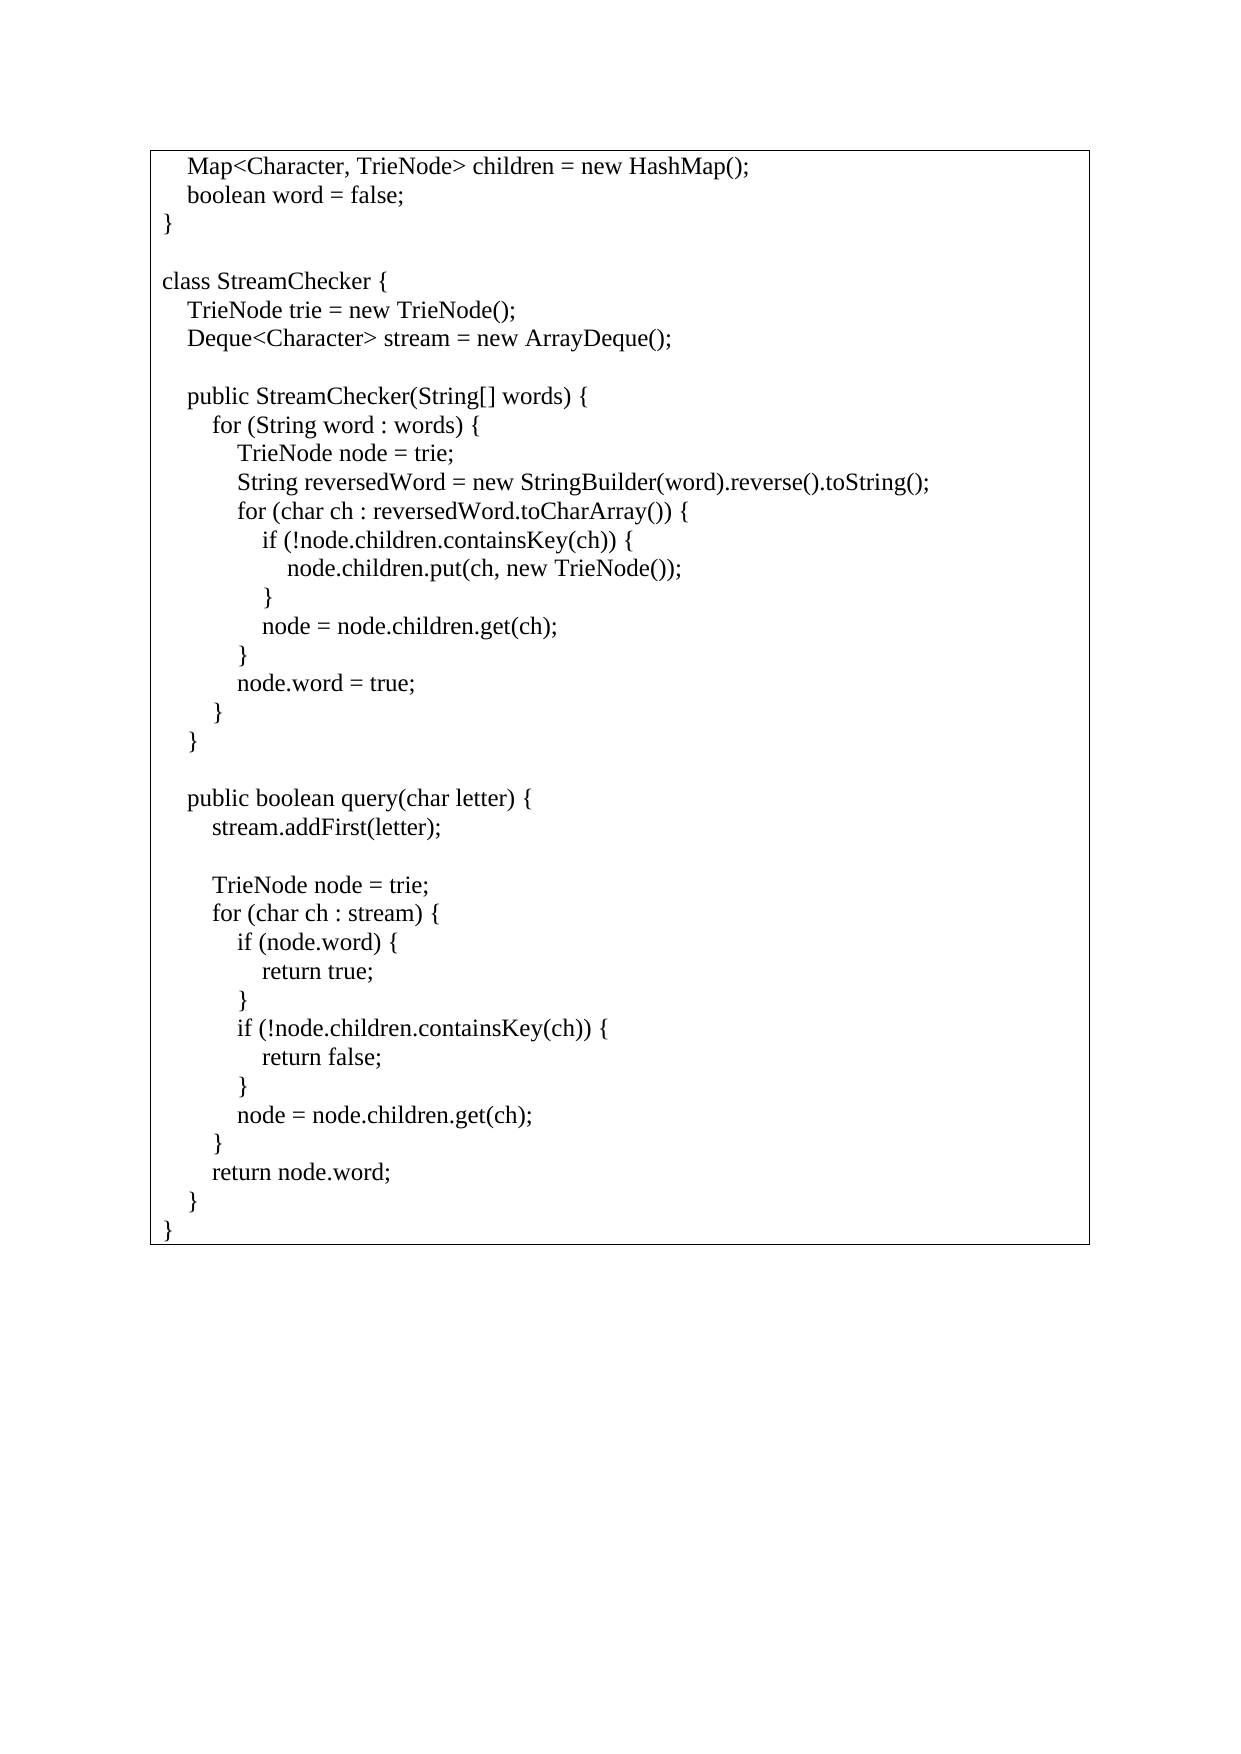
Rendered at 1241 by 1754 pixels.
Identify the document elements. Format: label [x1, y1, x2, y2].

table_header [151, 151, 1089, 1243]
